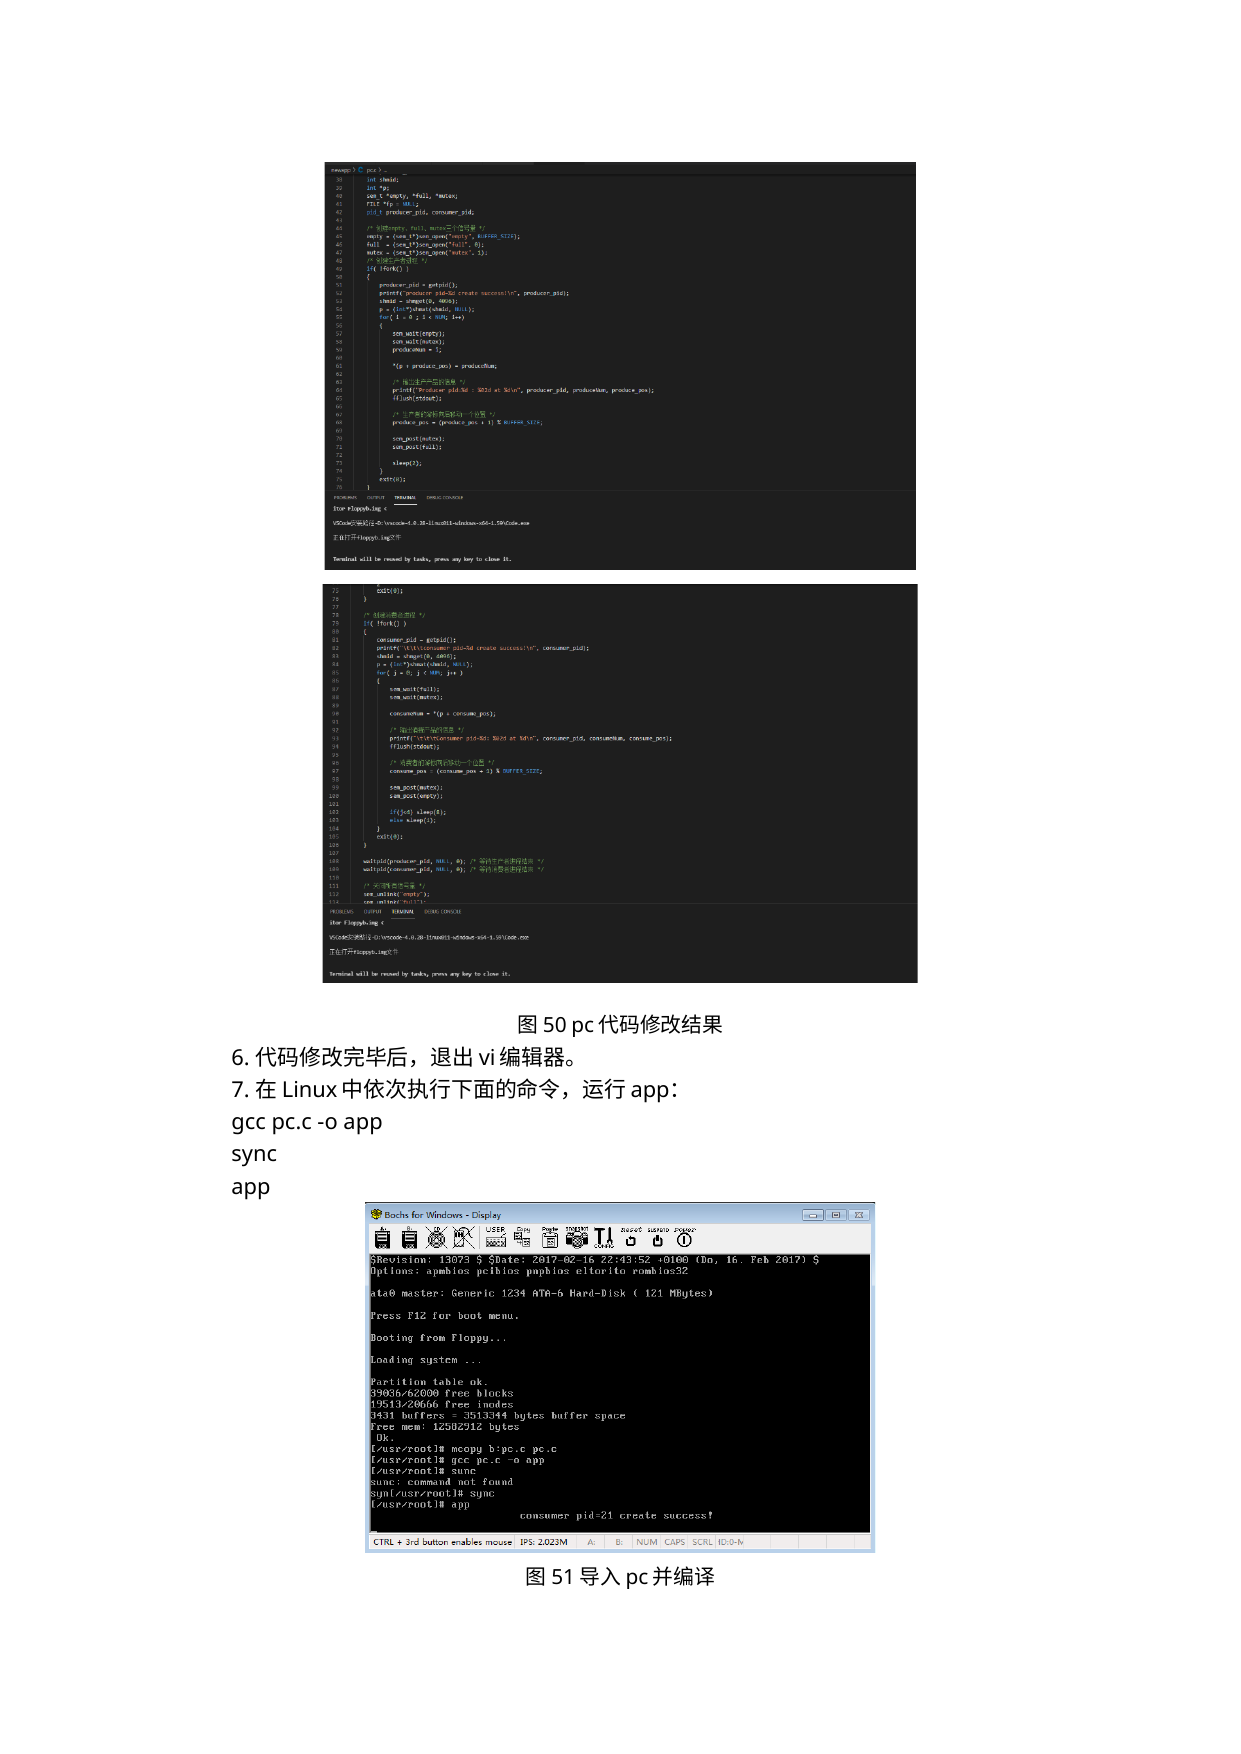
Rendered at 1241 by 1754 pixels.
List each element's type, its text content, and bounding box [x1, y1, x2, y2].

text 7. 在Linux中依次执行下面的命令，运行app： [187, 1072, 1053, 1104]
picture [324, 162, 916, 570]
picture [322, 584, 918, 983]
text 6. 代码修改完毕后，退出vi编辑器。 [187, 1039, 1053, 1072]
picture [365, 1202, 876, 1553]
text 图 51 导入pc并编译 [187, 1559, 1053, 1592]
text app [187, 1169, 1053, 1202]
text sync [187, 1137, 1053, 1169]
text gcc pc.c -o app [187, 1104, 1053, 1137]
text 图 50 pc代码修改结果 [187, 1007, 1053, 1039]
